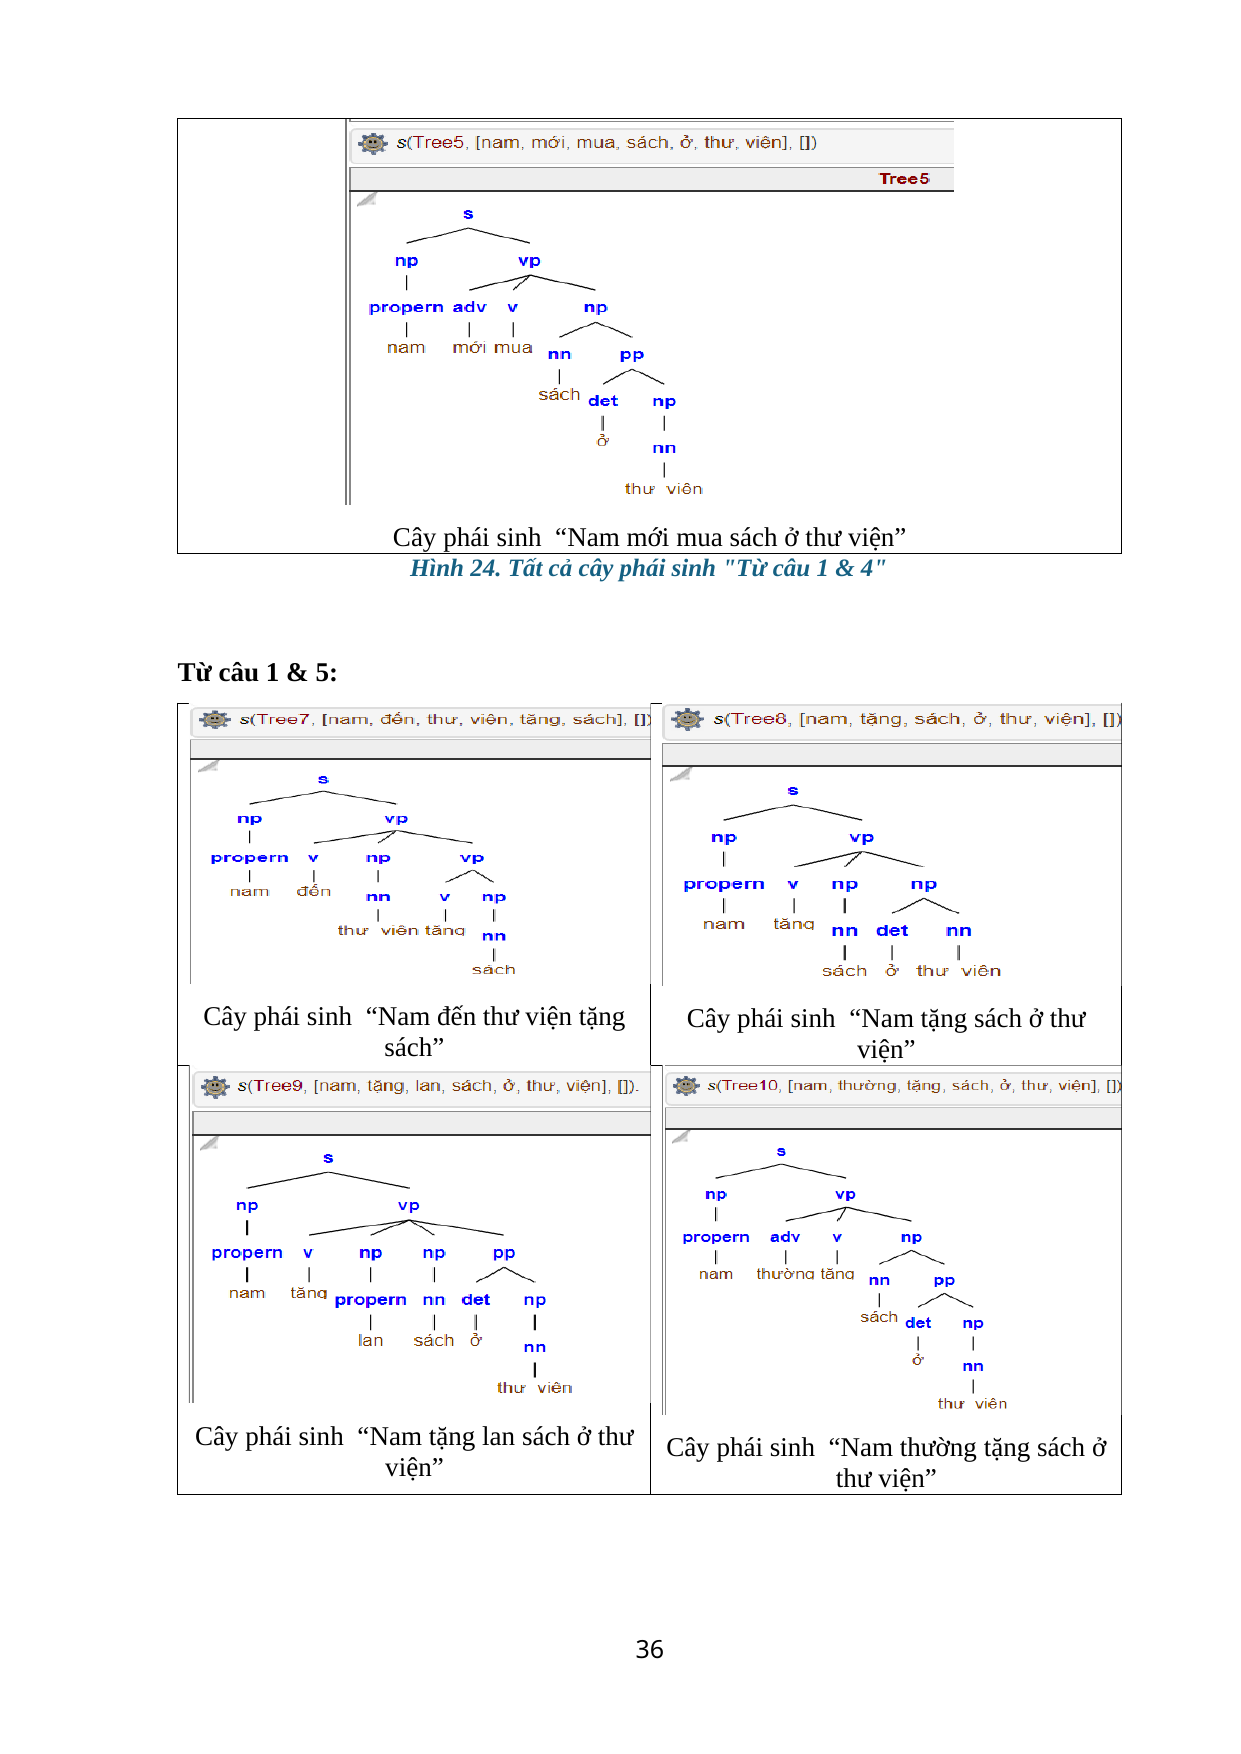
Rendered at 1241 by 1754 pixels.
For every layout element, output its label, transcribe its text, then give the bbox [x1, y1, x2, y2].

picture [188, 1065, 651, 1403]
picture [345, 119, 954, 505]
text Từ câu 1 & 5: [177, 656, 1122, 687]
picture [662, 1065, 1122, 1415]
table_cell Cây phái sinh “Nam mới mua sách ở thư viện” [178, 119, 1121, 552]
table_cell Cây phái sinh “Nam tặng lan sách ở thư viện” [178, 1066, 650, 1493]
table_cell Cây phái sinh “Nam thường tặng sách ở thư viện” [651, 1066, 1121, 1493]
picture [188, 703, 651, 984]
text Hình 24. Tất cả cây phái sinh "Từ câu 1 & 4" [177, 554, 1122, 582]
table_header Cây phái sinh “Nam đến thư viện tặng sách” [178, 704, 650, 1065]
table_header Cây phái sinh “Nam tặng sách ở thư viện” [651, 704, 1121, 1065]
picture [662, 703, 1122, 986]
